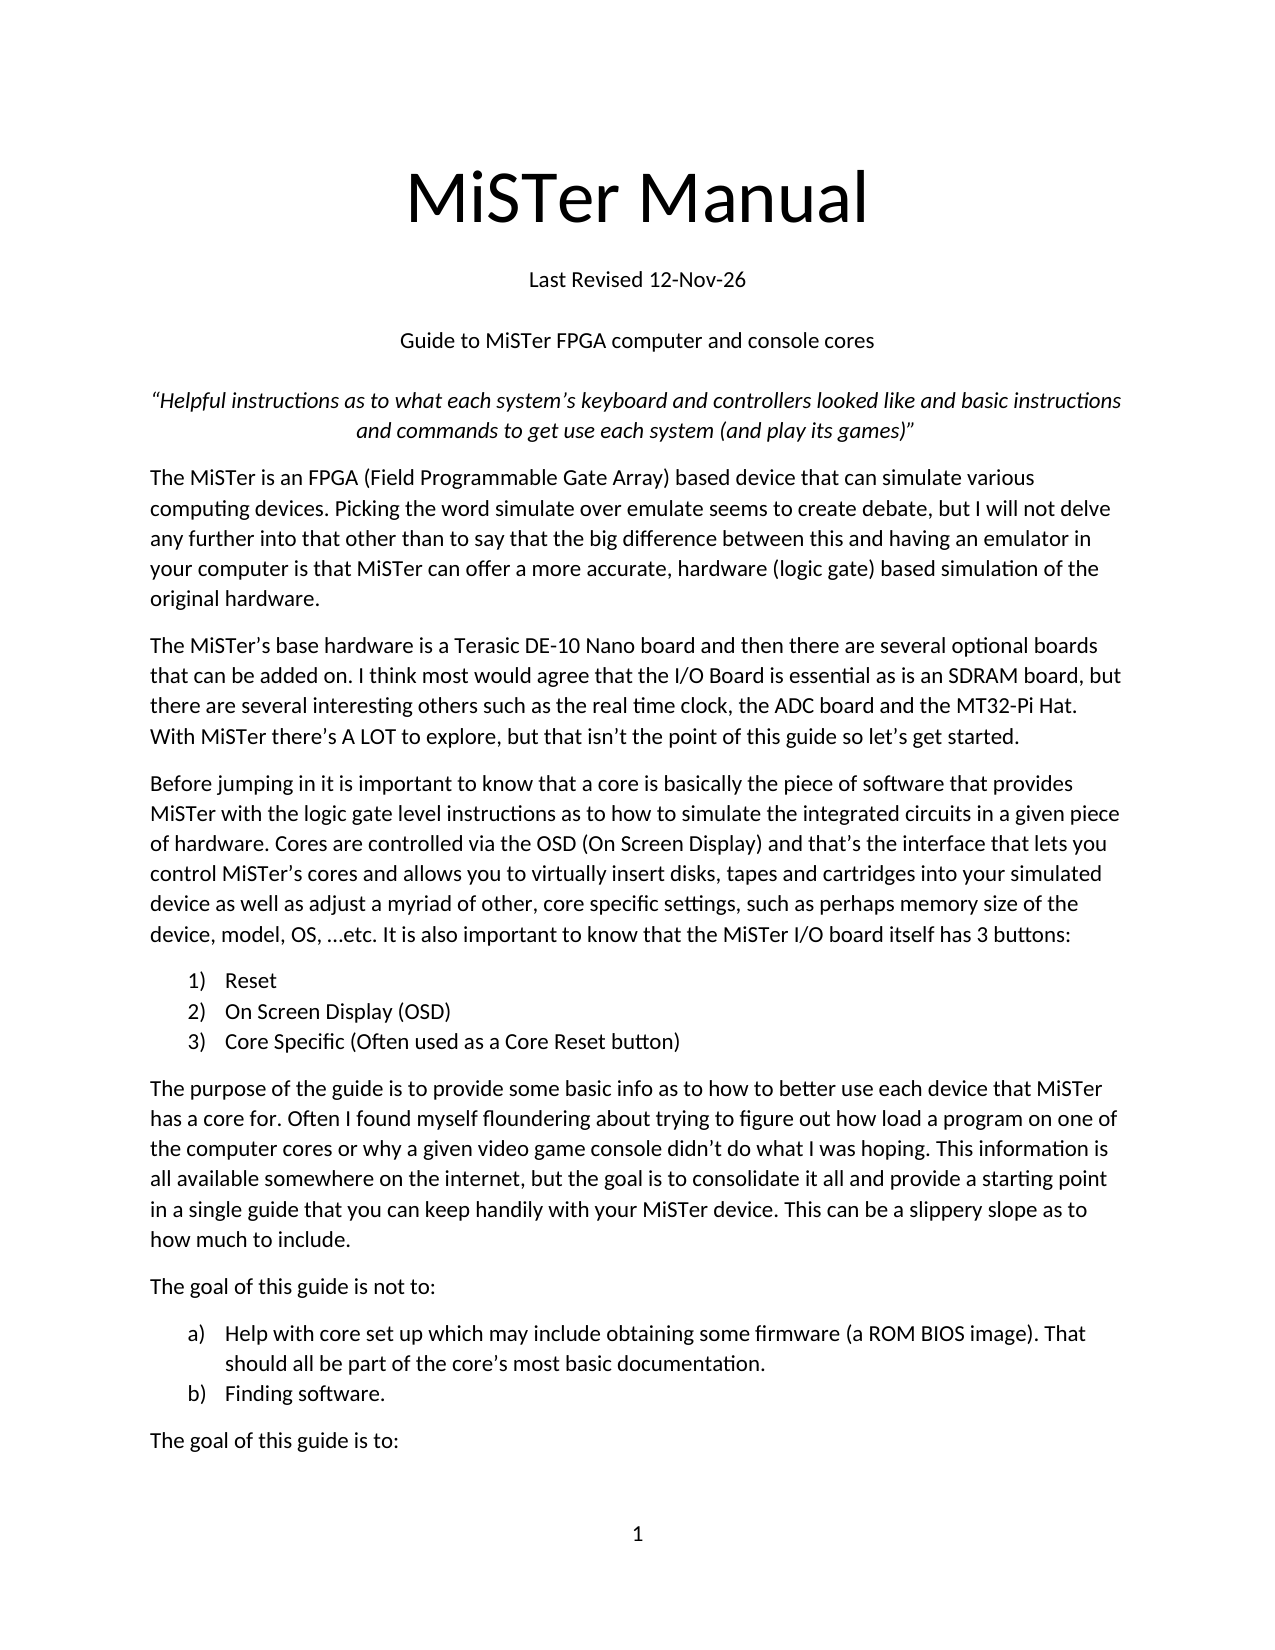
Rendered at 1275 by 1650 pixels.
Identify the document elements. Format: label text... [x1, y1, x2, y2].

text The MiSTer is an FPGA (Field Programmable Gate Array) based device that can simulate various computing devices. Picking the word simulate over emulate seems to create debate, but I will not delve any further into that other than to say that the big difference between this and having an emulator in your computer is that MiSTer can offer a more accurate, hardware (logic gate) based simulation of the original hardware. [150, 463, 1125, 612]
list Finding software. [187, 1379, 1125, 1407]
text Before jumping in it is important to know that a core is basically the piece of software that provides MiSTer with the logic gate level instructions as to how to simulate the integrated circuits in a given piece of hardware. Cores are controlled via the OSD (On Screen Display) and that’s the interface that lets you control MiSTer’s cores and allows you to virtually insert disks, tapes and cartridges into your simulated device as well as adjust a myriad of other, core specific settings, such as perhaps memory size of the device, model, OS, …etc. It is also important to know that the MiSTer I/O board itself has 3 buttons: [150, 769, 1125, 948]
list Help with core set up which may include obtaining some firmware (a ROM BIOS image). That should all be part of the core’s most basic documentation. [187, 1319, 1125, 1377]
text The MiSTer’s base hardware is a Terasic DE-10 Nano board and then there are several optional boards that can be added on. I think most would agree that the I/O Board is essential as is an SDRAM board, but there are several interesting others such as the real time clock, the ADC board and the MT32-Pi Hat. With MiSTer there’s A LOT to explore, but that isn’t the point of this guide so let’s get started. [150, 631, 1125, 750]
text The purpose of the guide is to provide some basic info as to how to better use each device that MiSTer has a core for. Often I found myself floundering about trying to figure out how load a program on one of the computer cores or why a given video game console didn’t do what I was hoping. This information is all available somewhere on the internet, but the goal is to consolidate it all and provide a starting point in a single guide that you can keep handily with your MiSTer device. This can be a slippery slope as to how much to include. [150, 1074, 1125, 1253]
list Core Specific (Often used as a Core Reset button) [187, 1027, 1125, 1055]
text The goal of this guide is not to: [150, 1272, 1125, 1300]
text MiSTer Manual [150, 150, 1125, 242]
text Last Revised 26-Dec-21 Guide to MiSTer FPGA computer and console cores “Helpful instructions as to what each system’s keyboard and controllers looked like and basic instructions and commands to get use each system (and play its games)” [150, 266, 1125, 444]
list On Screen Display (OSD) [187, 997, 1125, 1025]
text The goal of this guide is to: [150, 1426, 1125, 1454]
list Reset [187, 967, 1125, 994]
